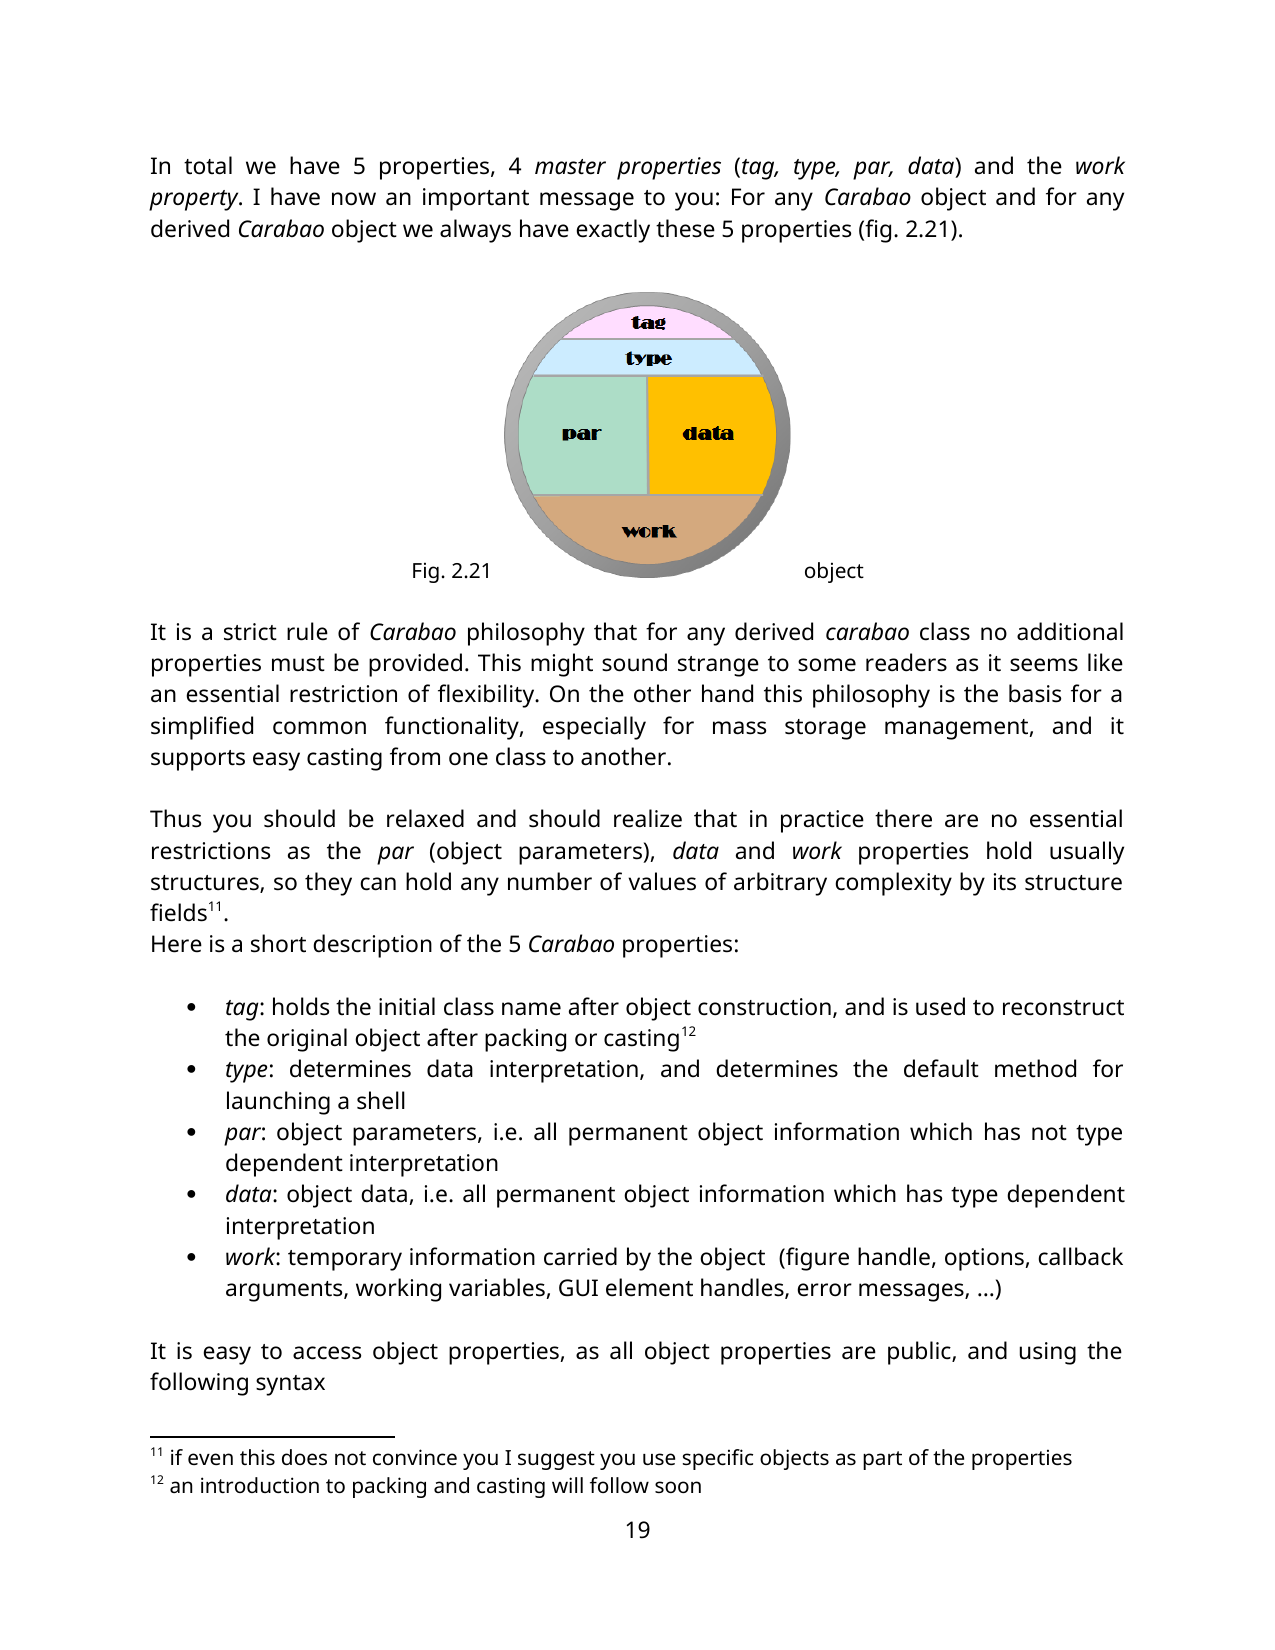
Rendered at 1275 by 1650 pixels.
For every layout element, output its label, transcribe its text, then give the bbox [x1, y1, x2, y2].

text In total we have 5 properties, 4 master properties (tag, type, par, data) and the work property. I have now an important message to you: For any Carabao object and for any derived Carabao object we always have exactly these 5 properties (fig. 2.21). [150, 150, 1125, 244]
text Fig. 2.21 – the 5 properties of a Carabao object [150, 556, 1125, 585]
list tag: holds the initial class name after object construction, and is used to reconstruct the original object after packing or casting [187, 991, 1125, 1053]
list type: determines data interpretation, and determines the default method for launching a shell [187, 1053, 1125, 1116]
picture [495, 289, 798, 584]
list data: object data, i.e. all permanent object information which has type dependent interpretation [187, 1178, 1125, 1241]
list work: temporary information carried by the object (figure handle, options, callback arguments, working variables, GUI element handles, error messages, …) [187, 1241, 1125, 1303]
text It is a strict rule of Carabao philosophy that for any derived carabao class no additional properties must be provided. This might sound strange to some readers as it seems like an essential restriction of flexibility. On the other hand this philosophy is the basis for a simplified common functionality, especially for mass storage management, and it supports easy casting from one class to another. [150, 616, 1125, 772]
text It is easy to access object properties, as all object properties are public, and using the following syntax [150, 1335, 1125, 1397]
list par: object parameters, i.e. all permanent object information which has not type dependent interpretation [187, 1116, 1125, 1178]
text Here is a short description of the 5 Carabao properties: [150, 928, 1125, 960]
text Thus you should be relaxed and should realize that in practice there are no essential restrictions as the par (object parameters), data and work properties hold usually structures, so they can hold any number of values of arbitrary complexity by its structure fields. [150, 803, 1125, 928]
